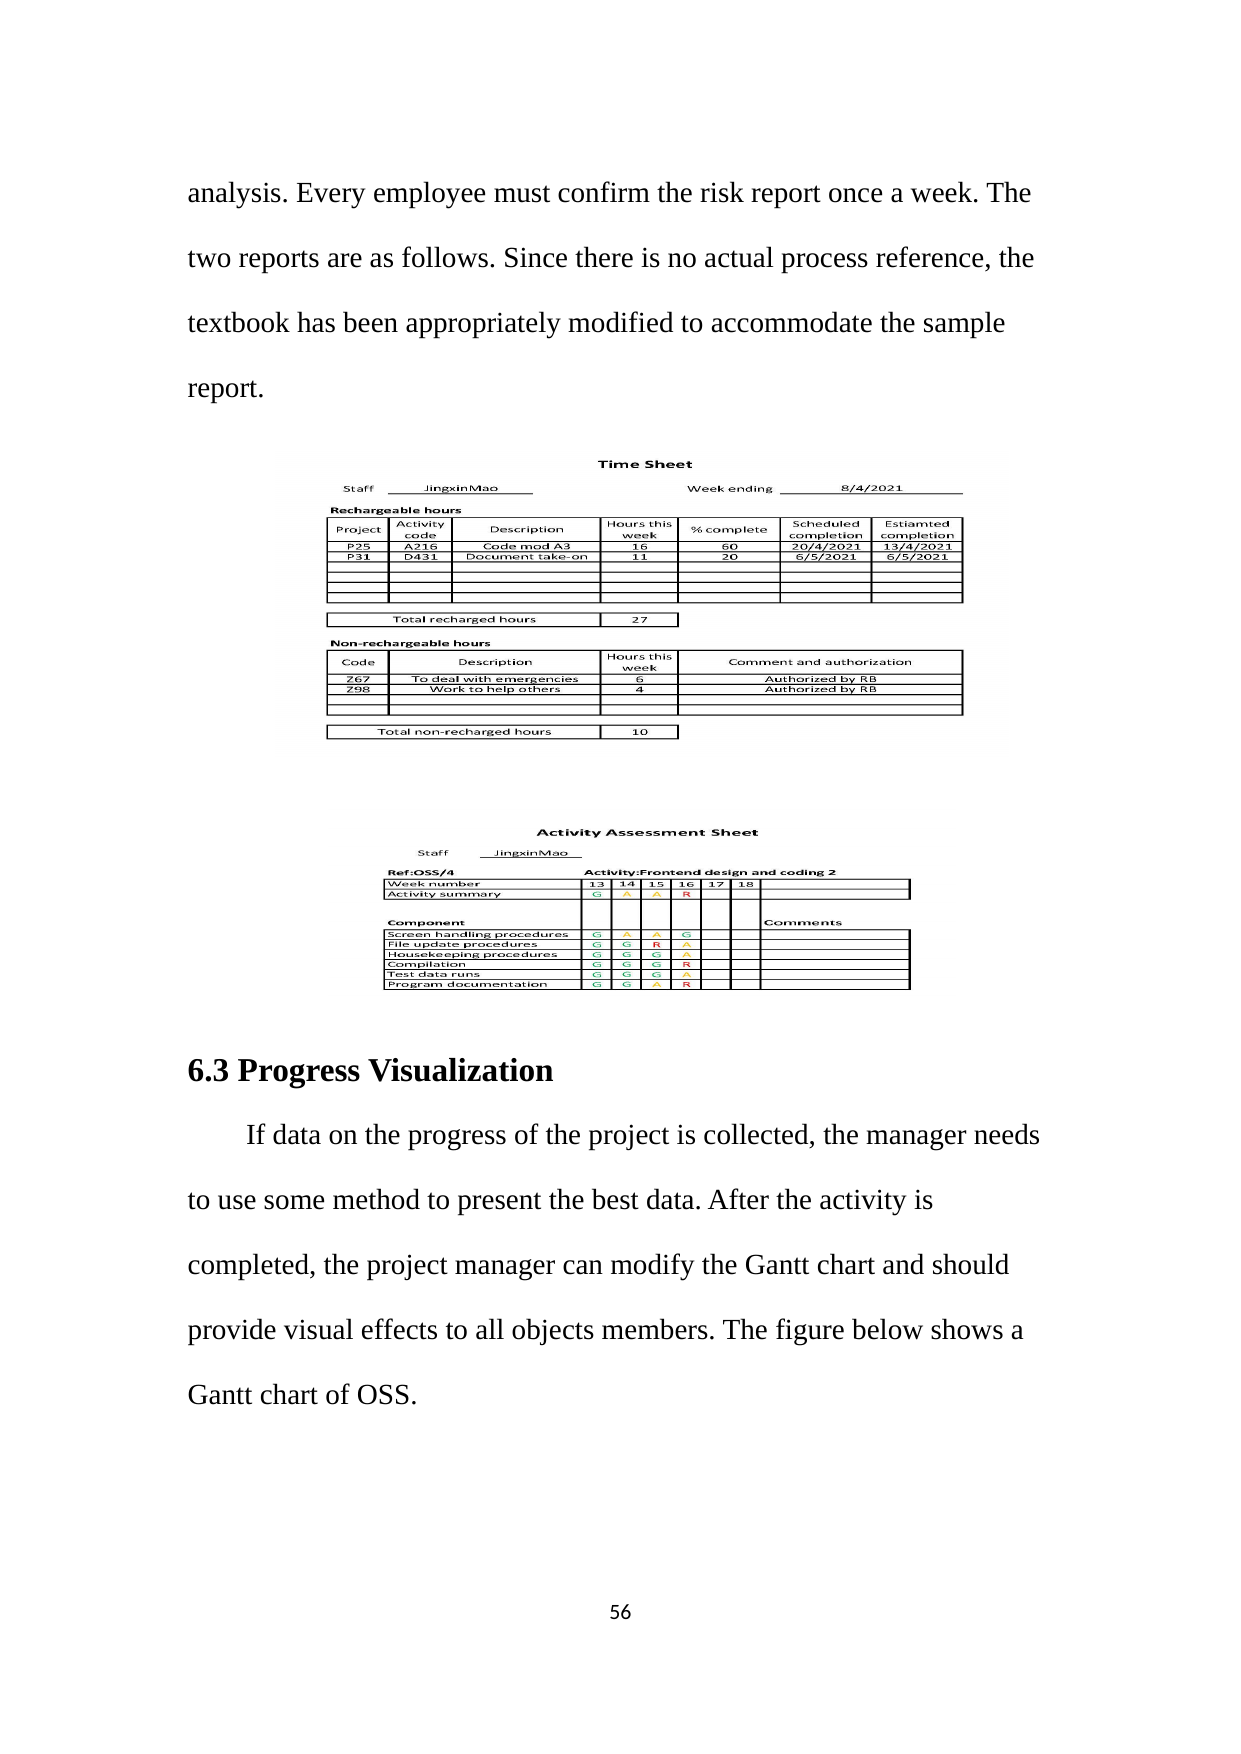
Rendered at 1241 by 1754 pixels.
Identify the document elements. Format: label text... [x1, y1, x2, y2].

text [187, 1102, 1053, 1427]
text 6.3 Progress Visualization [187, 1037, 1053, 1102]
picture [275, 451, 1009, 757]
picture [327, 809, 957, 1008]
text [187, 159, 1053, 419]
